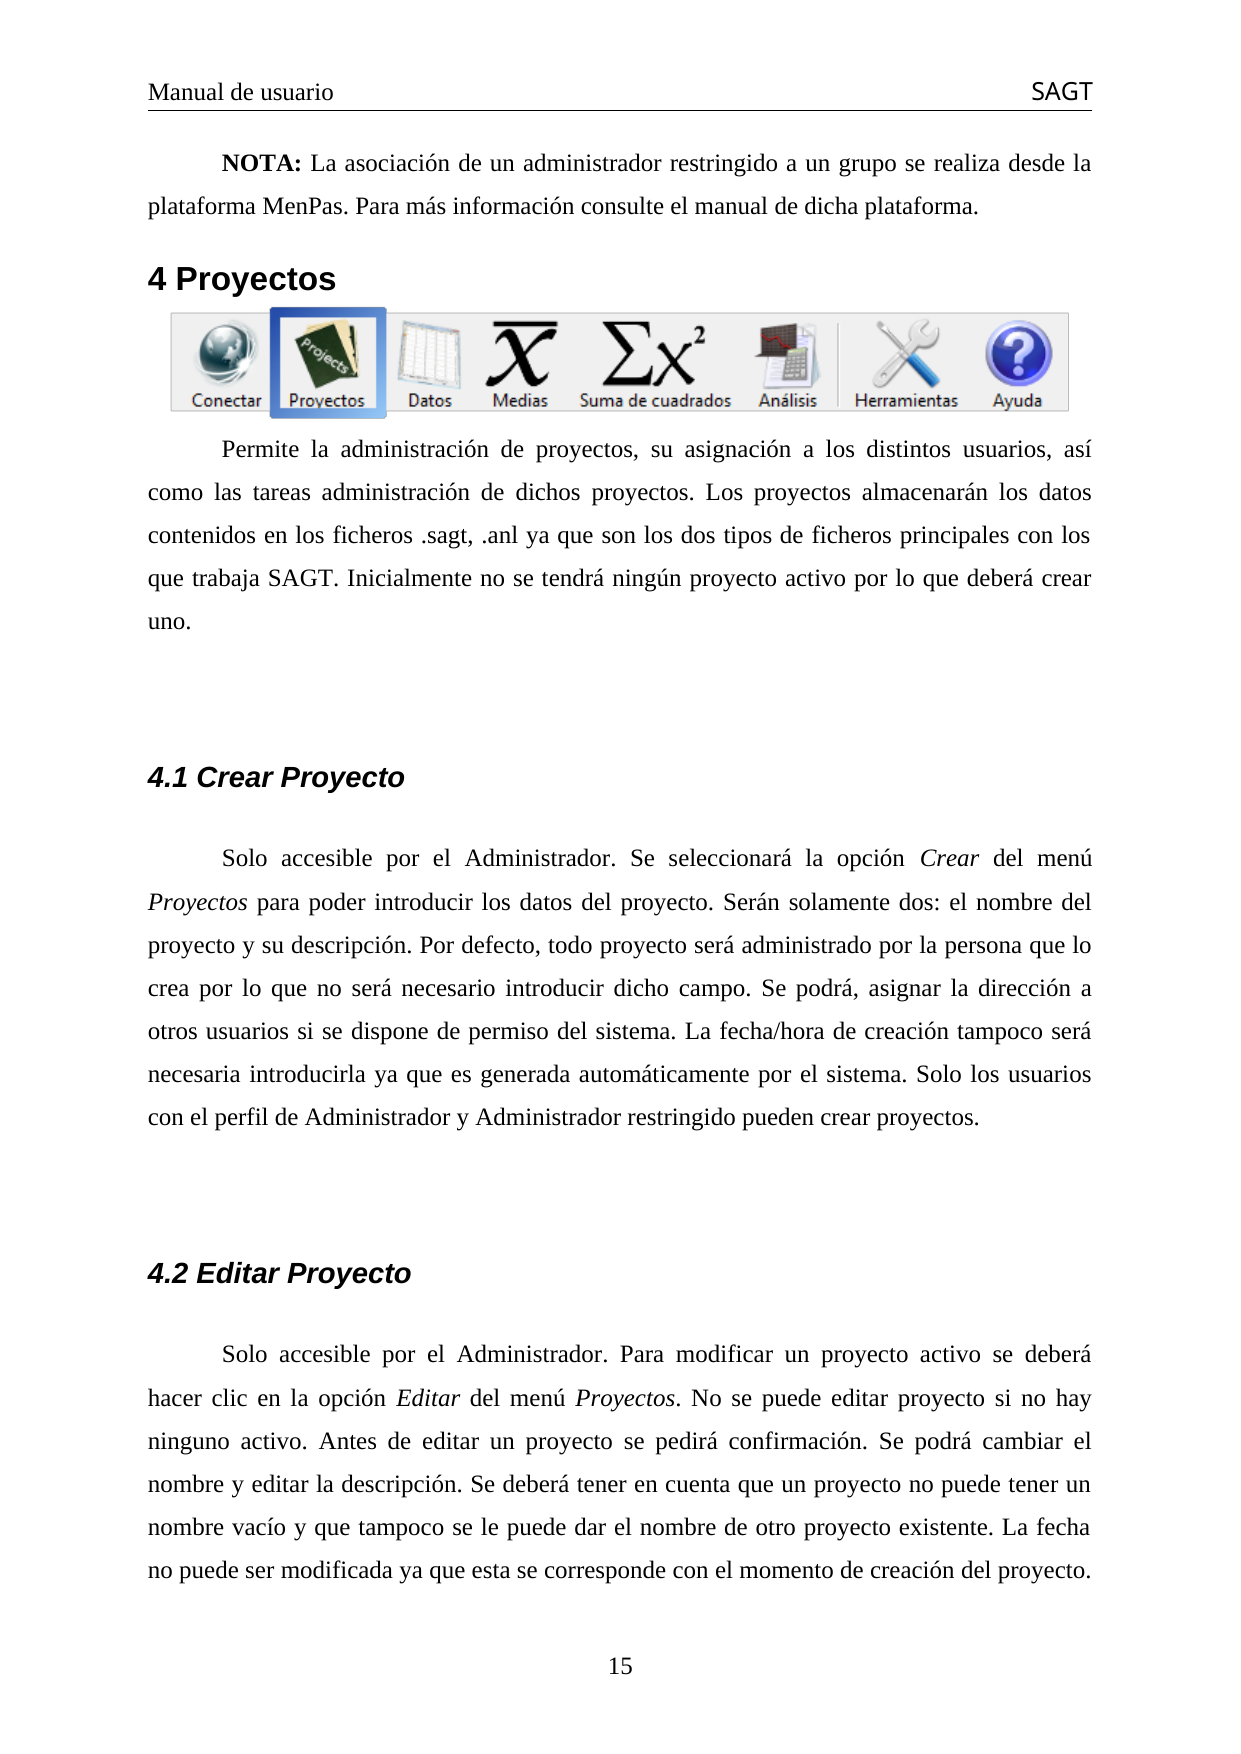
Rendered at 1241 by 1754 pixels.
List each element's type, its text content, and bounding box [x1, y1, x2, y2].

subtitle 4.2 Editar Proyecto [148, 1257, 1092, 1290]
text NOTA: La asociación de un administrador restringido a un grupo se realiza desde la plataforma MenPas. Para más información consulte el manual de dicha plataforma. [148, 148, 1092, 219]
text Permite la administración de proyectos, su asignación a los distintos usuarios, así como las tareas administración de dichos proyectos. Los proyectos almacenarán los datos contenidos en los ficheros .sagt, .anl ya que son los dos tipos de ficheros principales con los que trabaja SAGT. Inicialmente no se tendrá ningún proyecto activo por lo que deberá crear uno. [148, 434, 1092, 635]
subtitle 4.1 Crear Proyecto [148, 761, 1092, 794]
picture [148, 303, 1092, 420]
text Solo accesible por el Administrador. Se seleccionará la opción Crear del menú Proyectos para poder introducir los datos del proyecto. Serán solamente dos: el nombre del proyecto y su descripción. Por defecto, todo proyecto será administrado por la persona que lo crea por lo que no será necesario introducir dicho campo. Se podrá, asignar la dirección a otros usuarios si se dispone de permiso del sistema. La fecha/hora de creación tampoco será necesaria introducirla ya que es generada automáticamente por el sistema. Solo los usuarios con el perfil de Administrador y Administrador restringido pueden crear proyectos. [148, 843, 1092, 1131]
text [148, 1339, 1092, 1584]
subtitle 4 Proyectos [148, 259, 1092, 297]
